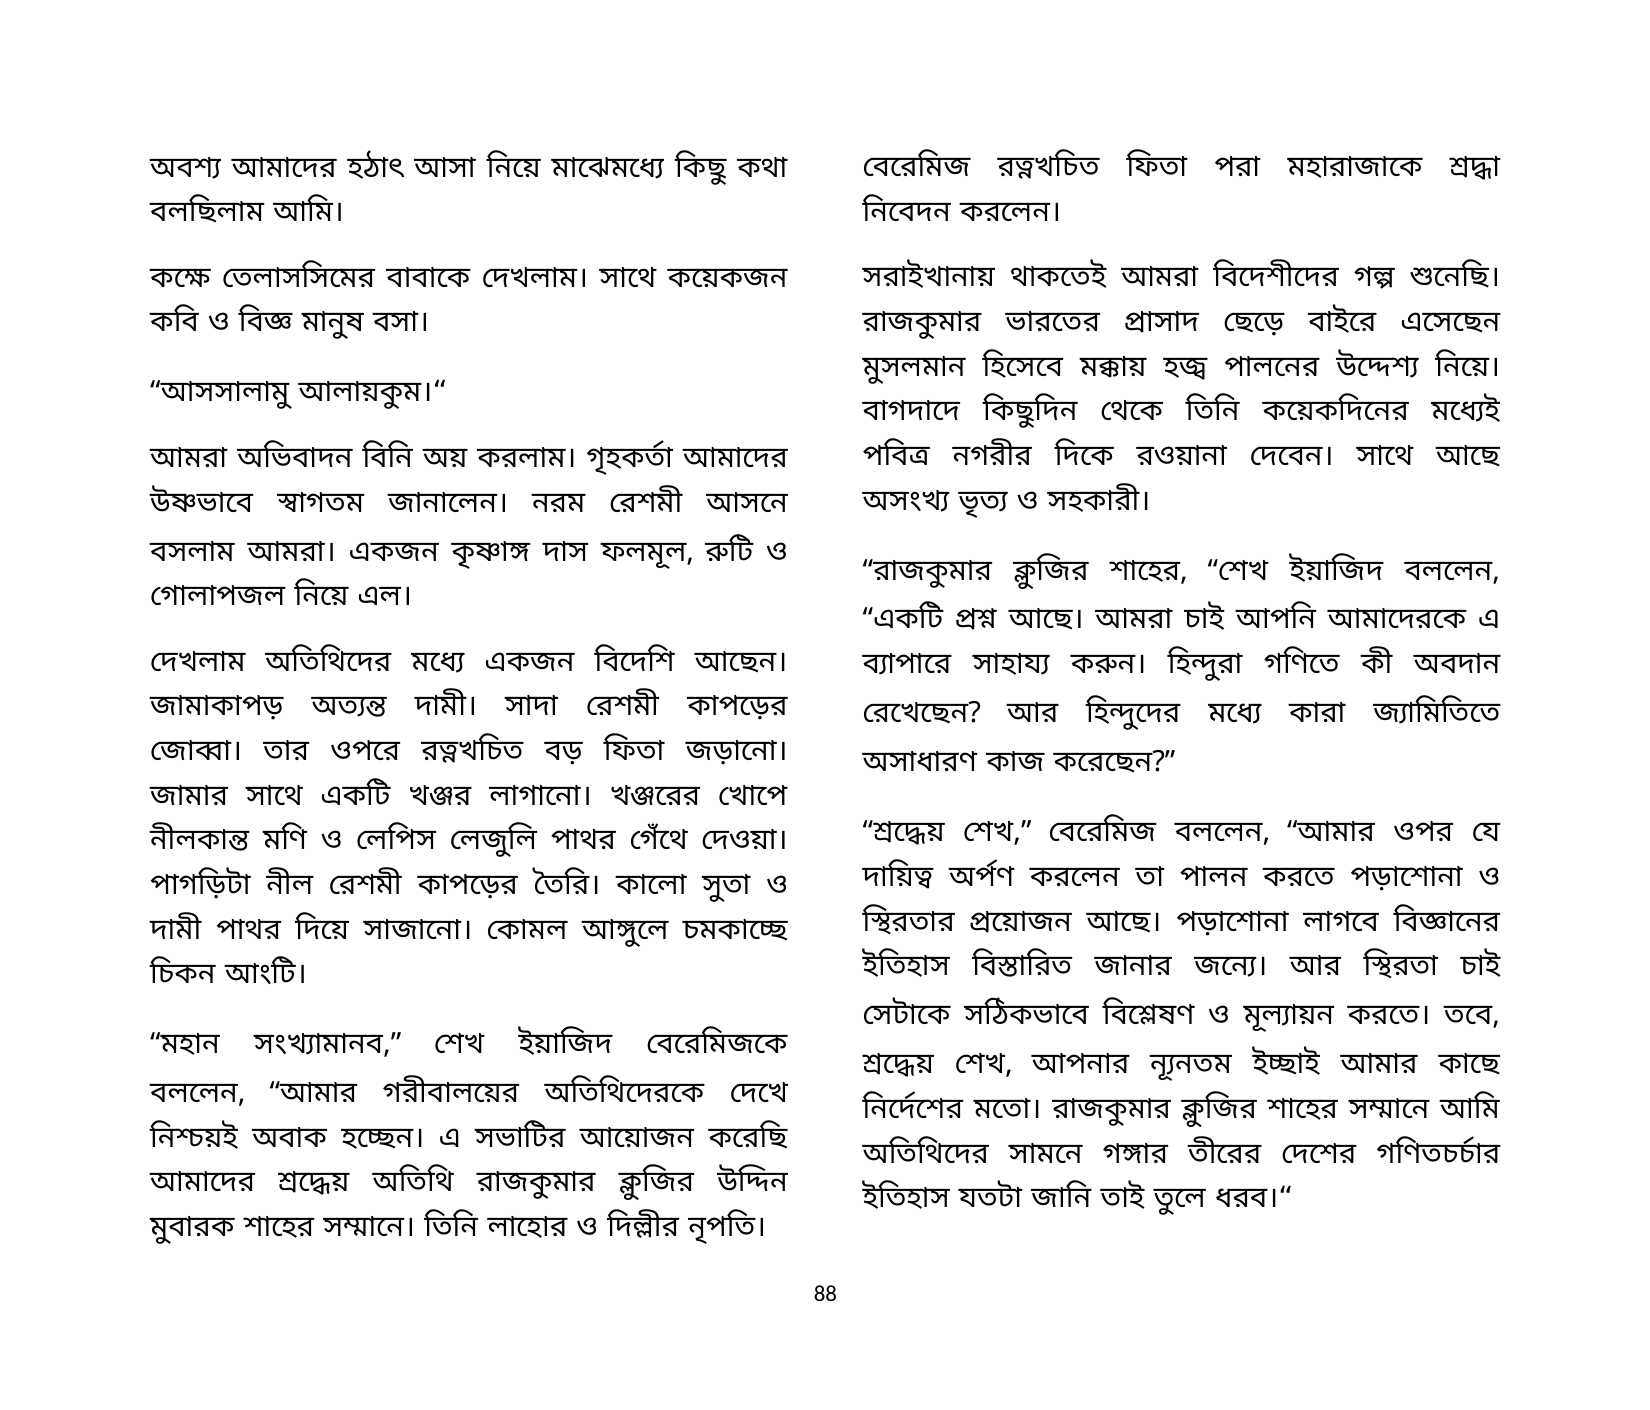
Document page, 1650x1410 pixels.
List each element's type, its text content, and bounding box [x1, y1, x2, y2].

text “রাজকুমার ক্লুজির শাহের, “শেখ ইয়াজিদ বললেন, “একটি প্রশ্ন আছে। আমরা চাই আপনি আমাদেরকে এ ব্যাপারে সাহায্য করুন। হিন্দুরা গণিতে কী অবদান রেখেছেন? আর হিন্দুদের মধ্যে কারা জ্যামিতিতে অসাধারণ কাজ করেছেন?” [862, 549, 1500, 783]
text দেখলাম অতিথিদের মধ্যে একজন বিদেশি আছেন। জামাকাপড় অত্যন্ত দামী। সাদা রেশমী কাপড়ের জোব্বা। তার ওপরে রত্নখচিত বড় ফিতা জড়ানো। জামার সাথে একটি খঞ্জর লাগানো। খঞ্জরের খোপে নীলকান্ত মণি ও লেপিস লেজুলি পাথর গেঁথে দেওয়া। পাগড়িটা নীল রেশমী কাপড়ের তৈরি। কালো সুতা ও দামী পাথর দিয়ে সাজানো। কোমল আঙ্গুলে চমকাচ্ছে চিকন আংটি। [150, 644, 787, 996]
text “আসসালামু আলায়কুম।“ [150, 370, 787, 413]
text কক্ষে তেলাসসিমের বাবাকে দেখলাম। সাথে কয়েকজন কবি ও বিজ্ঞ মানুষ বসা। [150, 260, 787, 344]
text সরাইখানায় থাকতেই আমরা বিদেশীদের গল্প শুনেছি। রাজকুমার ভারতের প্রাসাদ ছেড়ে বাইরে এসেছেন মুসলমান হিসেবে মক্কায় হজ্ব পালনের উদ্দেশ্য নিয়ে। বাগদাদে কিছুদিন থেকে তিনি কয়েকদিনের মধ্যেই পবিত্র নগরীর দিকে রওয়ানা দেবেন। সাথে আছে অসংখ্য ভৃত্য ও সহকারী। [862, 260, 1500, 522]
text “শ্রদ্ধেয় শেখ,” বেরেমিজ বললেন, “আমার ওপর যে দায়িত্ব অর্পণ করলেন তা পালন করতে পড়াশোনা ও স্থিরতার প্রয়োজন আছে। পড়াশোনা লাগবে বিজ্ঞানের ইতিহাস বিস্তারিত জানার জন্যে। আর স্থিরতা চাই সেটাকে সঠিকভাবে বিশ্লেষণ ও মূল্যায়ন করতে। তবে, শ্রদ্ধেয় শেখ, আপনার ন্যূনতম ইচ্ছাই আমার কাছে নির্দেশের মতো। রাজকুমার ক্লুজির শাহের সম্মানে আমি অতিথিদের সামনে গঙ্গার তীরের দেশের গণিতচর্চার ইতিহাস যতটা জানি তাই তুলে ধরব।“ [862, 811, 1500, 1219]
text আমরা অভিবাদন বিনি অয় করলাম। গৃহকর্তা আমাদের উষ্ণভাবে স্বাগতম জানালেন। নরম রেশমী আসনে বসলাম আমরা। একজন কৃষ্ণাঙ্গ দাস ফলমূল, রুটি ও গোলাপজল নিয়ে এল। [150, 441, 787, 617]
text বেরেমিজ রত্নখচিত ফিতা পরা মহারাজাকে শ্রদ্ধা নিবেদন করলেন। [862, 150, 1500, 233]
text “মহান সংখ্যামানব,” শেখ ইয়াজিদ বেরেমিজকে বললেন, “আমার গরীবালয়ের অতিথিদেরকে দেখে নিশ্চয়ই অবাক হচ্ছেন। এ সভাটির আয়োজন করেছি আমাদের শ্রদ্ধেয় অতিথি রাজকুমার ক্লুজির উদ্দিন মুবারক শাহের সম্মানে। তিনি লাহোর ও দিল্লীর নৃপতি। [150, 1022, 787, 1248]
